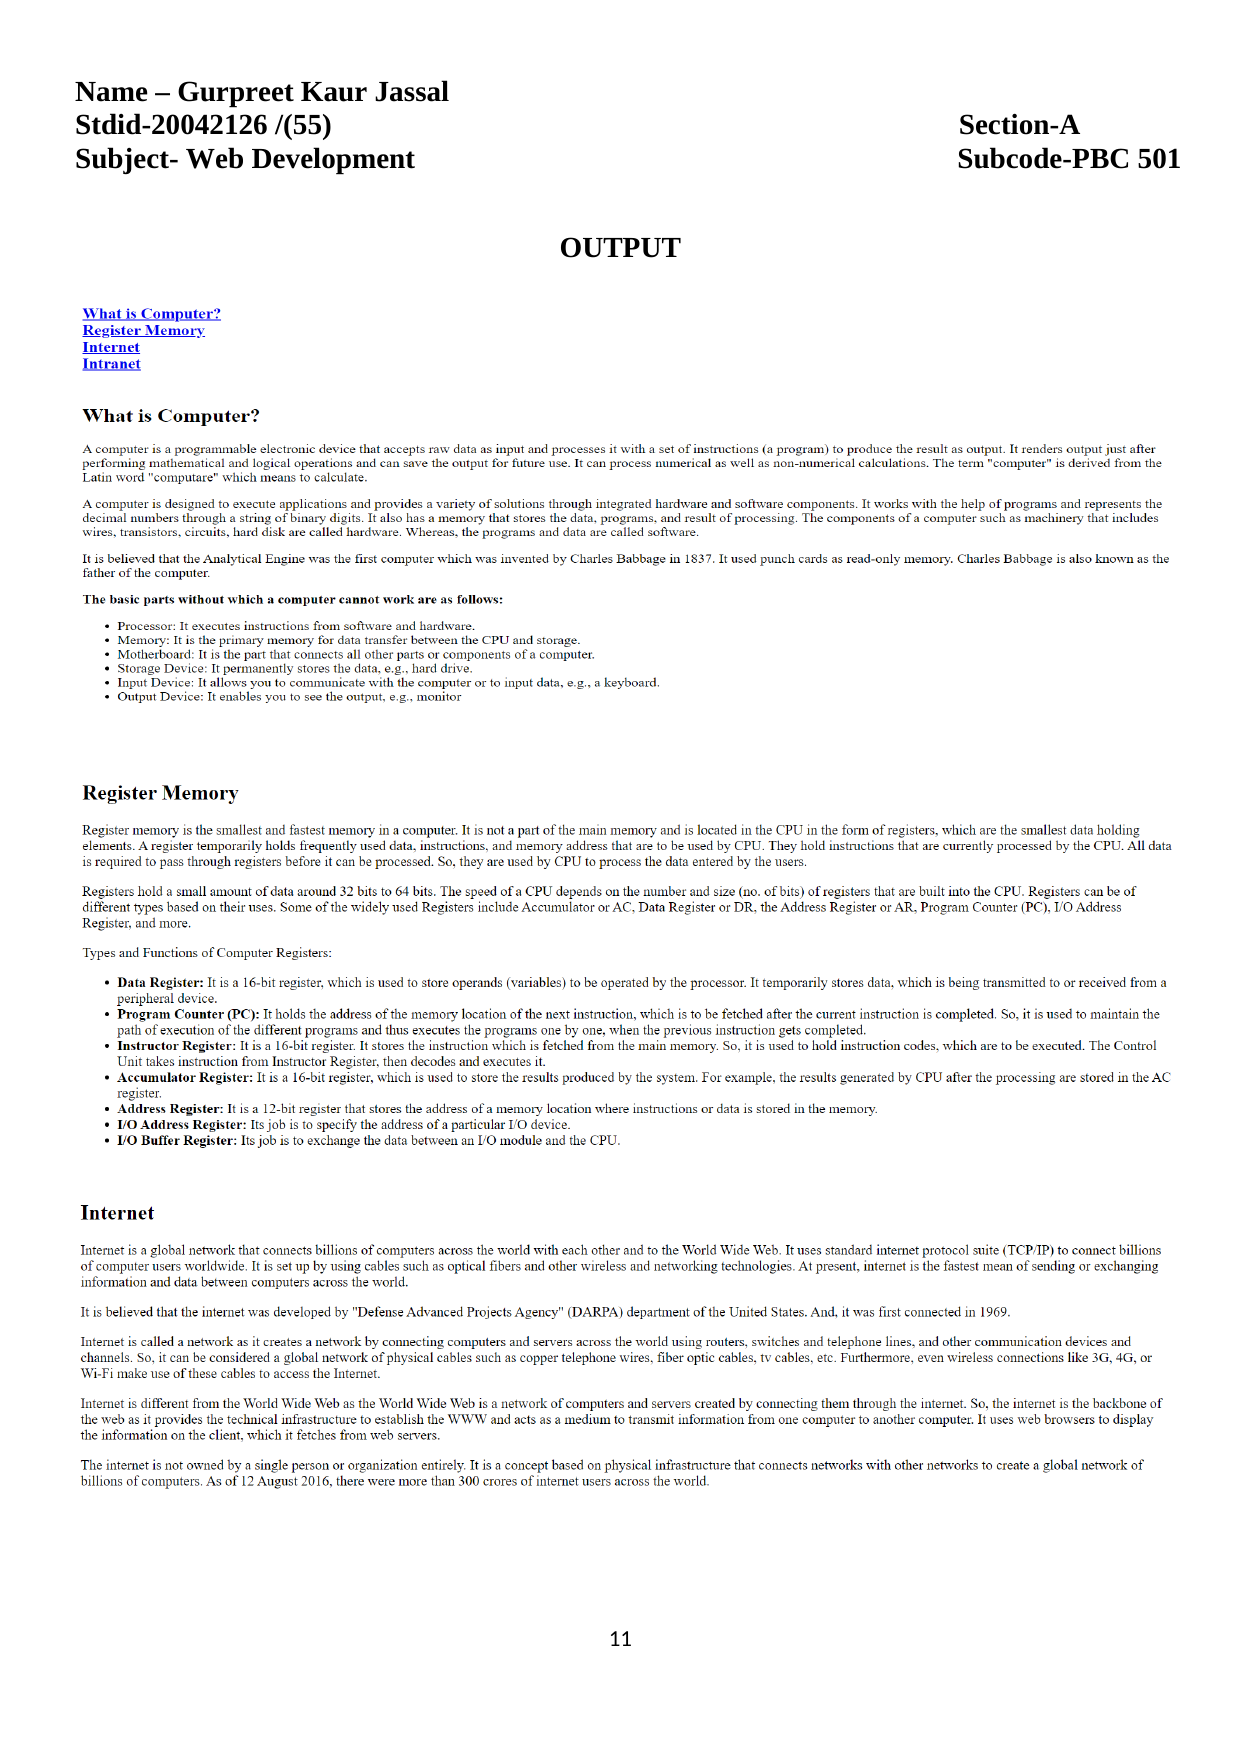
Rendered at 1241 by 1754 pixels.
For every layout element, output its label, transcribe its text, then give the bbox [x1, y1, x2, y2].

picture [75, 292, 1183, 1504]
text OUTPUT [75, 230, 1165, 264]
